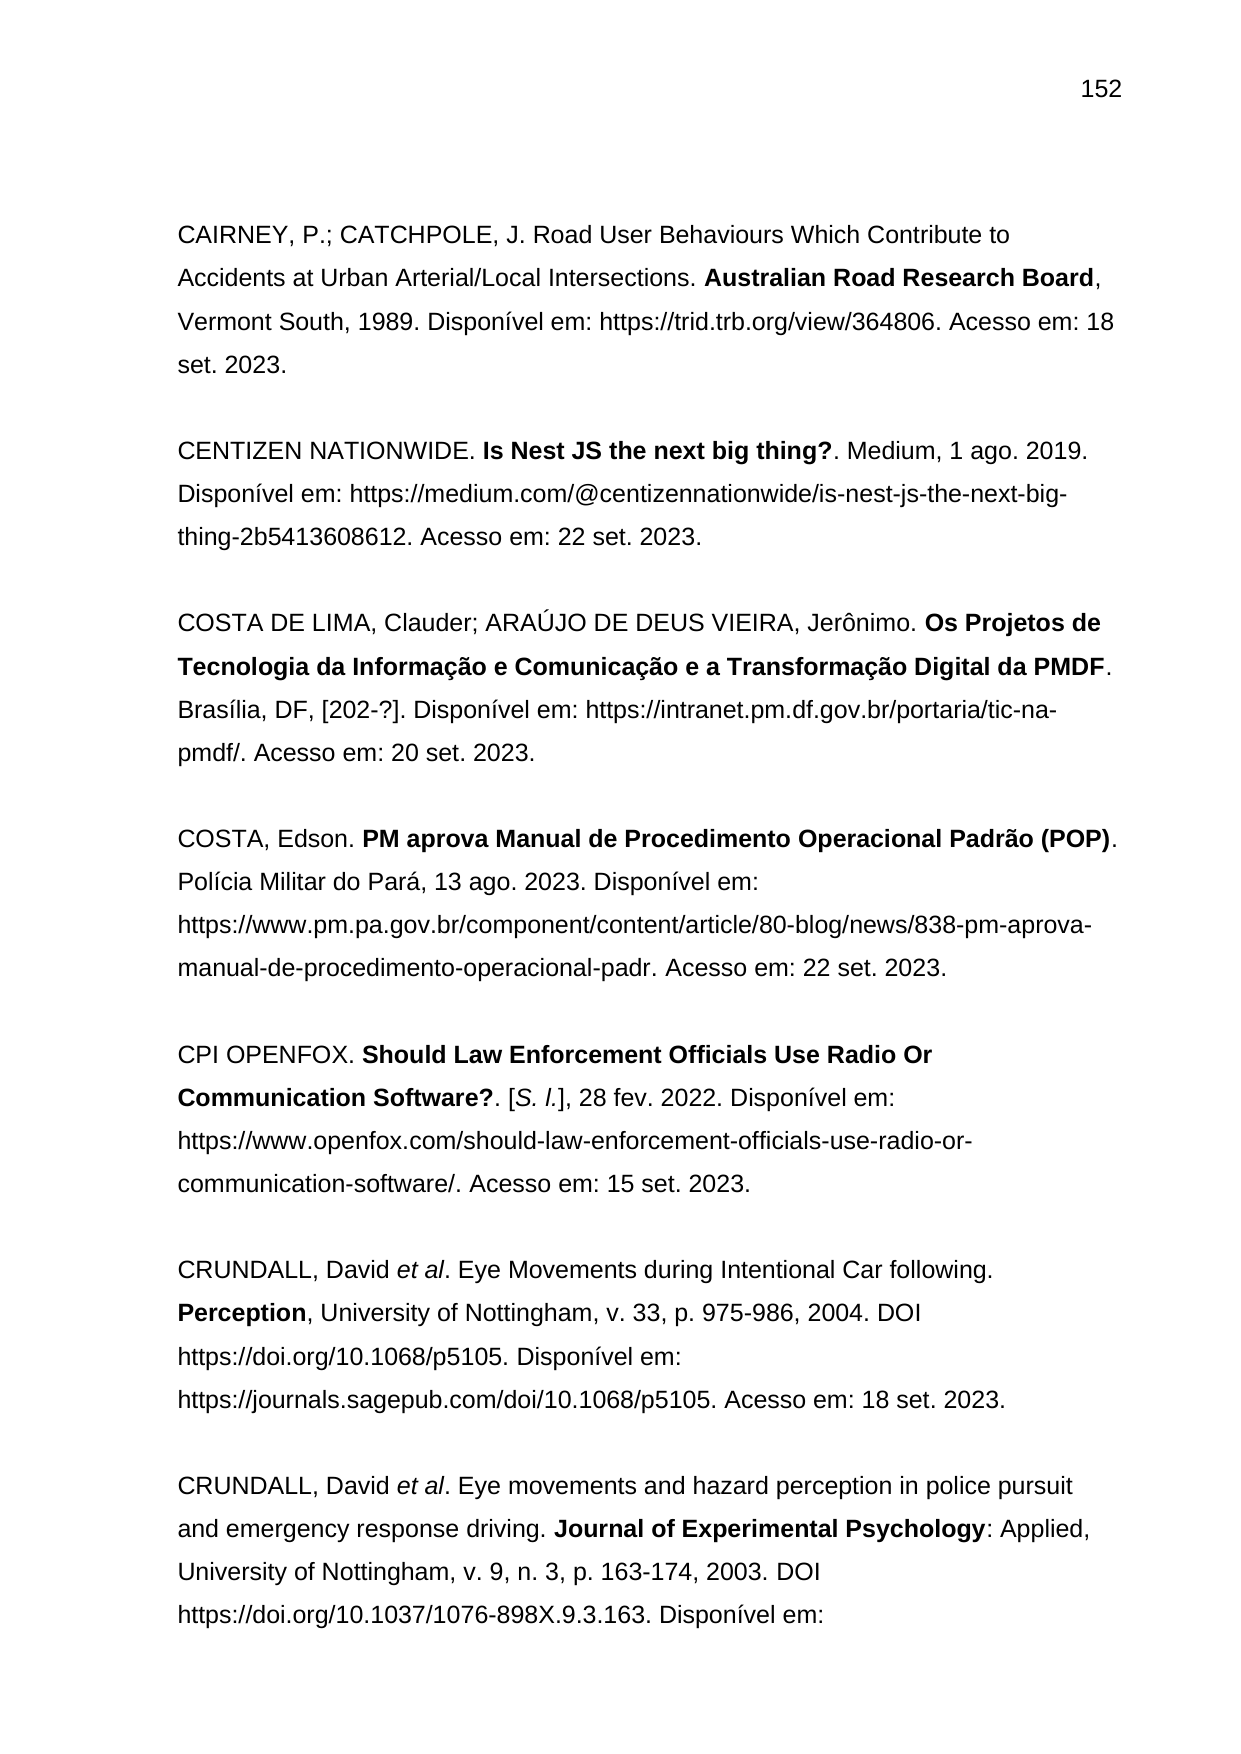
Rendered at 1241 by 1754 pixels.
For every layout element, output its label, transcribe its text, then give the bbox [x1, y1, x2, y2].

text CENTIZEN NATIONWIDE. Is Nest JS the next big thing?. Medium, 1 ago. 2019. Disponível em: https://medium.com/@centizennationwide/is-nest-js-the-next-big-thing-2b5413608612. Acesso em: 22 set. 2023. [177, 436, 1122, 551]
text COSTA, Edson. PM aprova Manual de Procedimento Operacional Padrão (POP). Polícia Militar do Pará, 13 ago. 2023. Disponível em: https://www.pm.pa.gov.br/component/content/article/80-blog/news/838-pm-aprova-manual-de-procedimento-operacional-padr. Acesso em: 22 set. 2023. [177, 824, 1122, 982]
text COSTA DE LIMA, Clauder; ARAÚJO DE DEUS VIEIRA, Jerônimo. Os Projetos de Tecnologia da Informação e Comunicação e a Transformação Digital da PMDF. Brasília, DF, [202-?]. Disponível em: https://intranet.pm.df.gov.br/portaria/tic-na-pmdf/. Acesso em: 20 set. 2023. [177, 608, 1122, 767]
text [177, 1471, 1122, 1629]
text CPI OPENFOX. Should Law Enforcement Officials Use Radio Or Communication Software?. [S. l.], 28 fev. 2022. Disponível em: https://www.openfox.com/should-law-enforcement-officials-use-radio-or-communication-software/. Acesso em: 15 set. 2023. [177, 1040, 1122, 1198]
text CRUNDALL, David et al. Eye Movements during Intentional Car following. Perception, University of Nottingham, v. 33, p. 975-986, 2004. DOI https://doi.org/10.1068/p5105. Disponível em: https://journals.sagepub.com/doi/10.1068/p5105. Acesso em: 18 set. 2023. [177, 1255, 1122, 1413]
text CAIRNEY, P.; CATCHPOLE, J. Road User Behaviours Which Contribute to Accidents at Urban Arterial/Local Intersections. Australian Road Research Board, Vermont South, 1989. Disponível em: https://trid.trb.org/view/364806. Acesso em: 18 set. 2023. [177, 220, 1122, 378]
